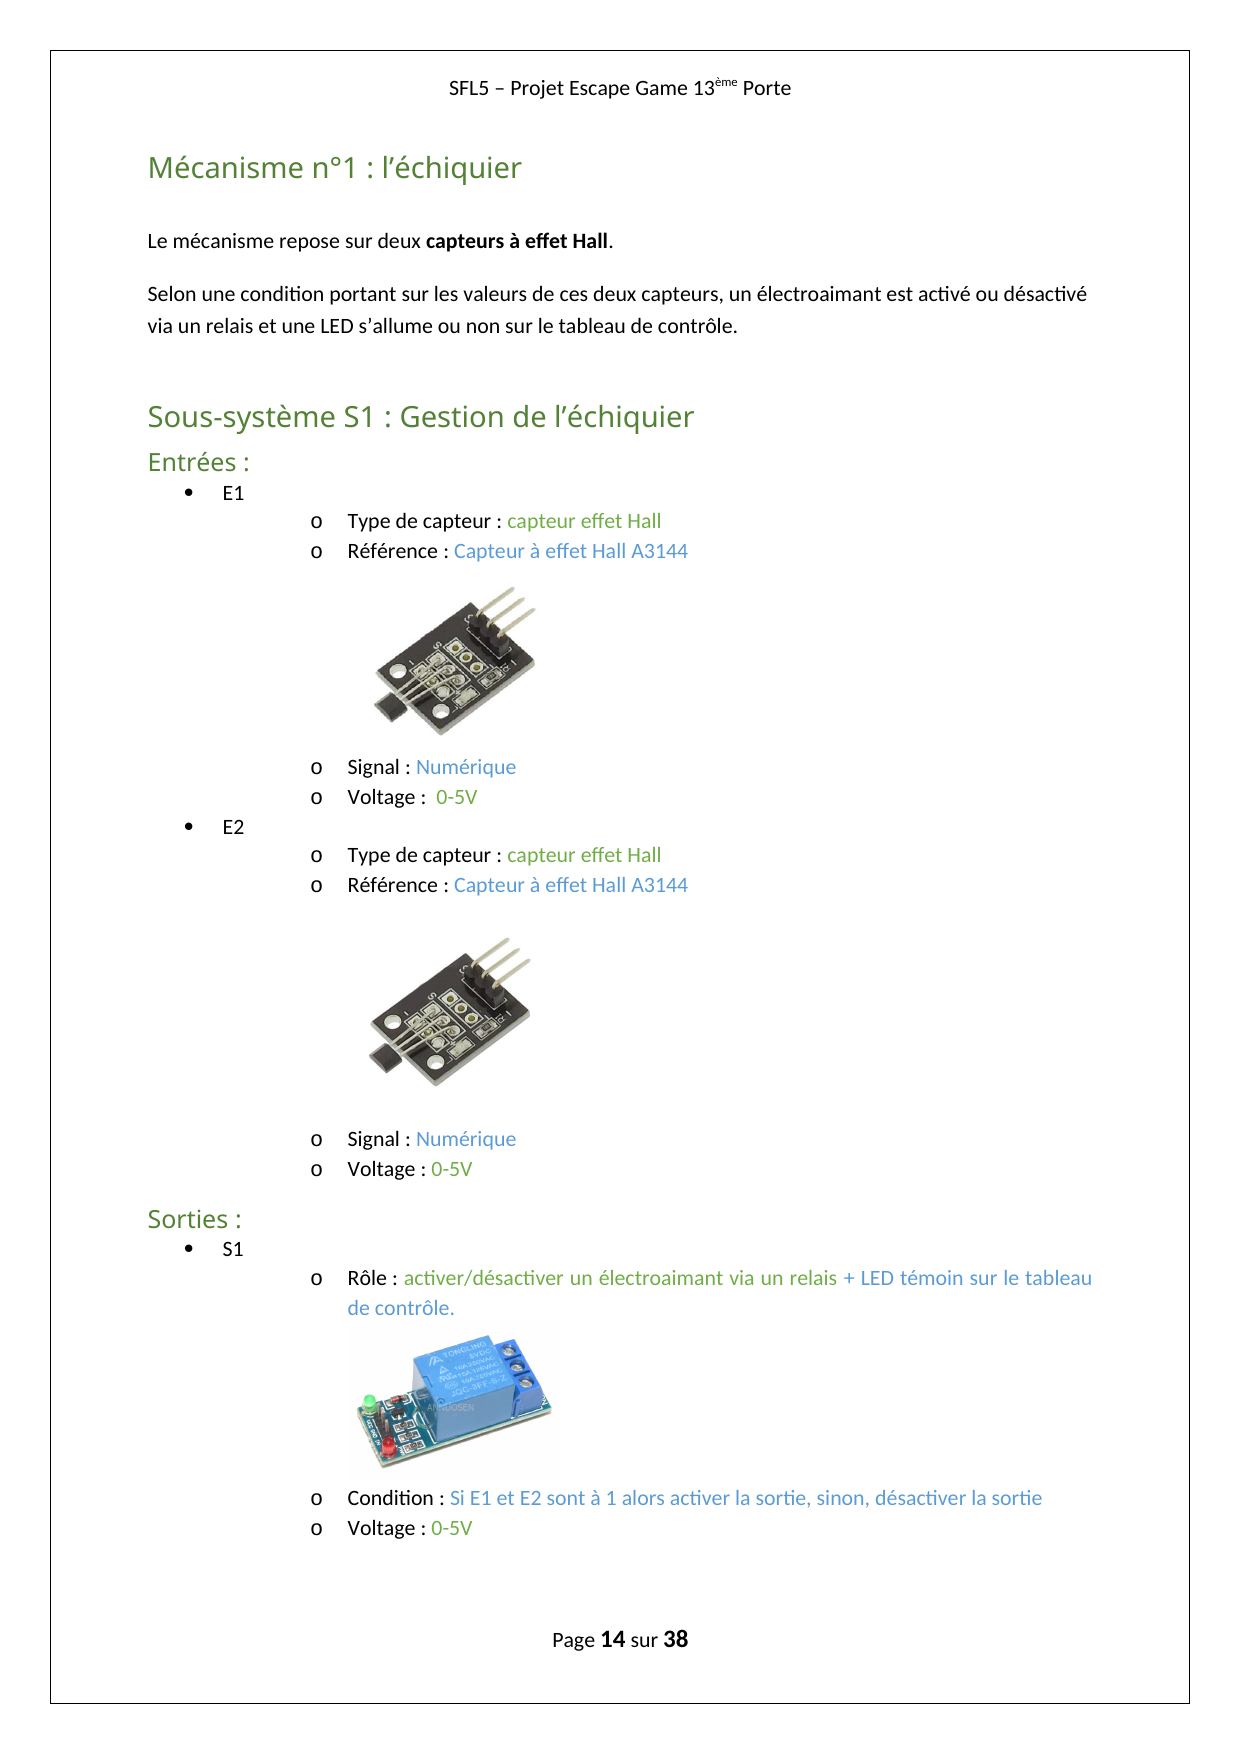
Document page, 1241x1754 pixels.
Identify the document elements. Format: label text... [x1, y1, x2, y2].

list Voltage : 0-5V [310, 783, 1093, 811]
subtitle Sous-système S1 : Gestion de l’échiquier [147, 397, 1093, 436]
list Référence : Capteur à effet Hall A3144 [310, 872, 1093, 899]
list Condition : Si E1 et E2 sont à 1 alors activer la sortie, sinon, désactiver la sortie [310, 1484, 1093, 1512]
list Voltage : 0-5V [310, 1155, 1093, 1182]
list Rôle : activer/désactiver un électroaimant via un relais + LED témoin sur le tableau de contrôle. [310, 1264, 1093, 1321]
list Voltage : 0-5V [310, 1514, 1093, 1542]
list E2 [185, 813, 1093, 839]
subtitle Mécanisme n°1 : l’échiquier [147, 148, 1093, 227]
subtitle Entrées : [147, 444, 1093, 479]
text Le mécanisme repose sur deux capteurs à effet Hall. [147, 227, 1093, 254]
list Référence : Capteur à effet Hall A3144 [310, 537, 1093, 565]
list Type de capteur : capteur effet Hall [310, 507, 1093, 535]
picture [352, 567, 543, 748]
list S1 [185, 1235, 1093, 1262]
text Selon une condition portant sur les valeurs de ces deux capteurs, un électroaimant est activé ou désactivé via un relais et une LED s’allume ou non sur le tableau de contrôle. [147, 280, 1093, 370]
list Type de capteur : capteur effet Hall [310, 842, 1093, 869]
list Signal : Numérique [310, 753, 1093, 781]
picture [347, 918, 538, 1099]
list E1 [185, 479, 1093, 505]
list Signal : Numérique [310, 1125, 1093, 1152]
subtitle Sorties : [147, 1201, 1093, 1235]
picture [347, 1322, 560, 1479]
